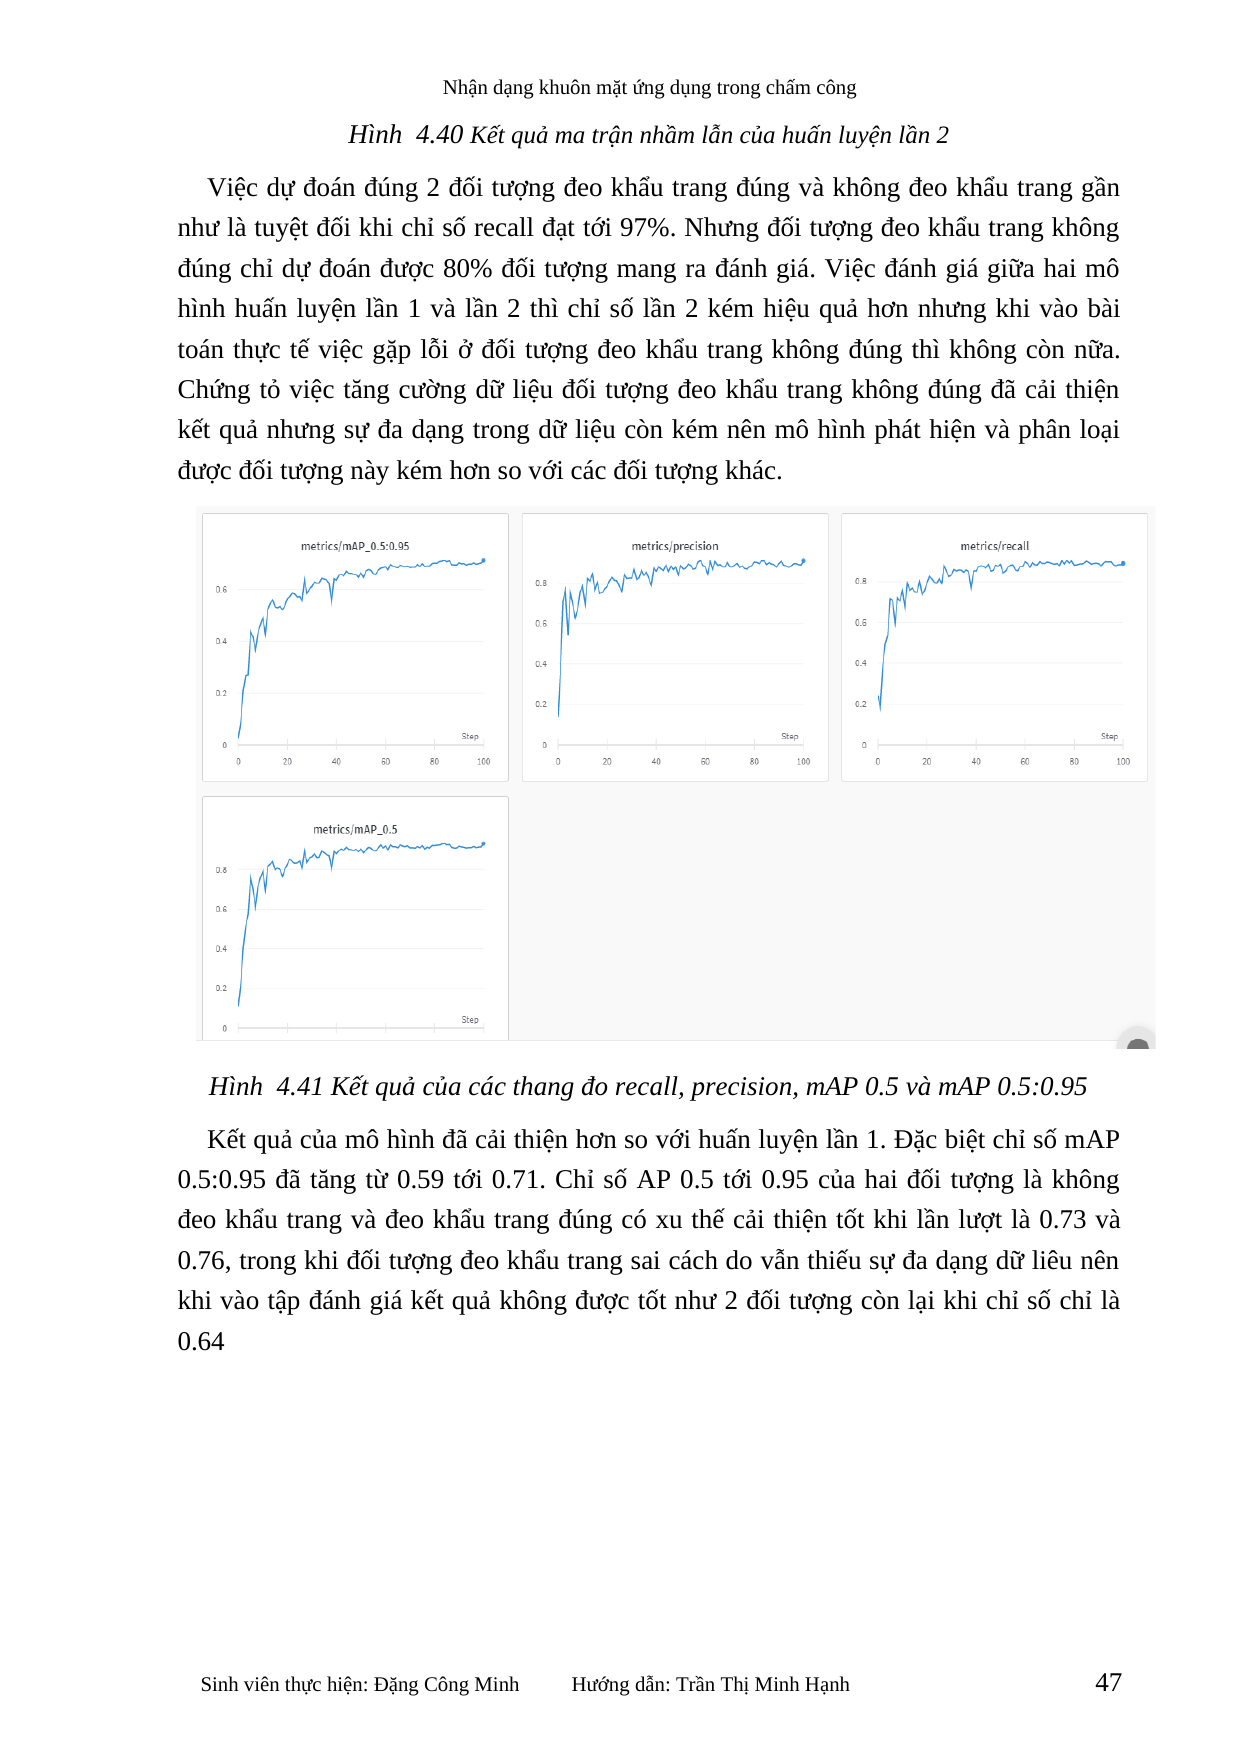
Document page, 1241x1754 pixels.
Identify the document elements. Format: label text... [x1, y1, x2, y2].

text Việc dự đoán đúng 2 đối tượng đeo khẩu trang đúng và không đeo khẩu trang gần như là tuyệt đối khi chỉ số recall đạt tới 97%. Nhưng đối tượng đeo khẩu trang không đúng chỉ dự đoán được 80% đối tượng mang ra đánh giá. Việc đánh giá giữa hai mô hình huấn luyện lần 1 và lần 2 thì chỉ số lần 2 kém hiệu quả hơn nhưng khi vào bài toán thực tế việc gặp lỗi ở đối tượng đeo khẩu trang không đúng thì không còn nữa. Chứng tỏ việc tăng cường dữ liệu đối tượng đeo khẩu trang không đúng đã cải thiện kết quả nhưng sự đa dạng trong dữ liệu còn kém nên mô hình phát hiện và phân loại được đối tượng này kém hơn so với các đối tượng khác. [177, 171, 1122, 485]
text Kết quả của mô hình đã cải thiện hơn so với huấn luyện lần 1. Đặc biệt chỉ số mAP 0.5:0.95 đã tăng từ 0.59 tới 0.71. Chỉ số AP 0.5 tới 0.95 của hai đối tượng là không đeo khẩu trang và đeo khẩu trang đúng có xu thế cải thiện tốt khi lần lượt là 0.73 và 0.76, trong khi đối tượng đeo khẩu trang sai cách do vẫn thiếu sự đa dạng dữ liêu nên khi vào tập đánh giá kết quả không được tốt như 2 đối tượng còn lại khi chỉ số chỉ là 0.64 [177, 1123, 1122, 1356]
picture [196, 506, 1156, 1049]
